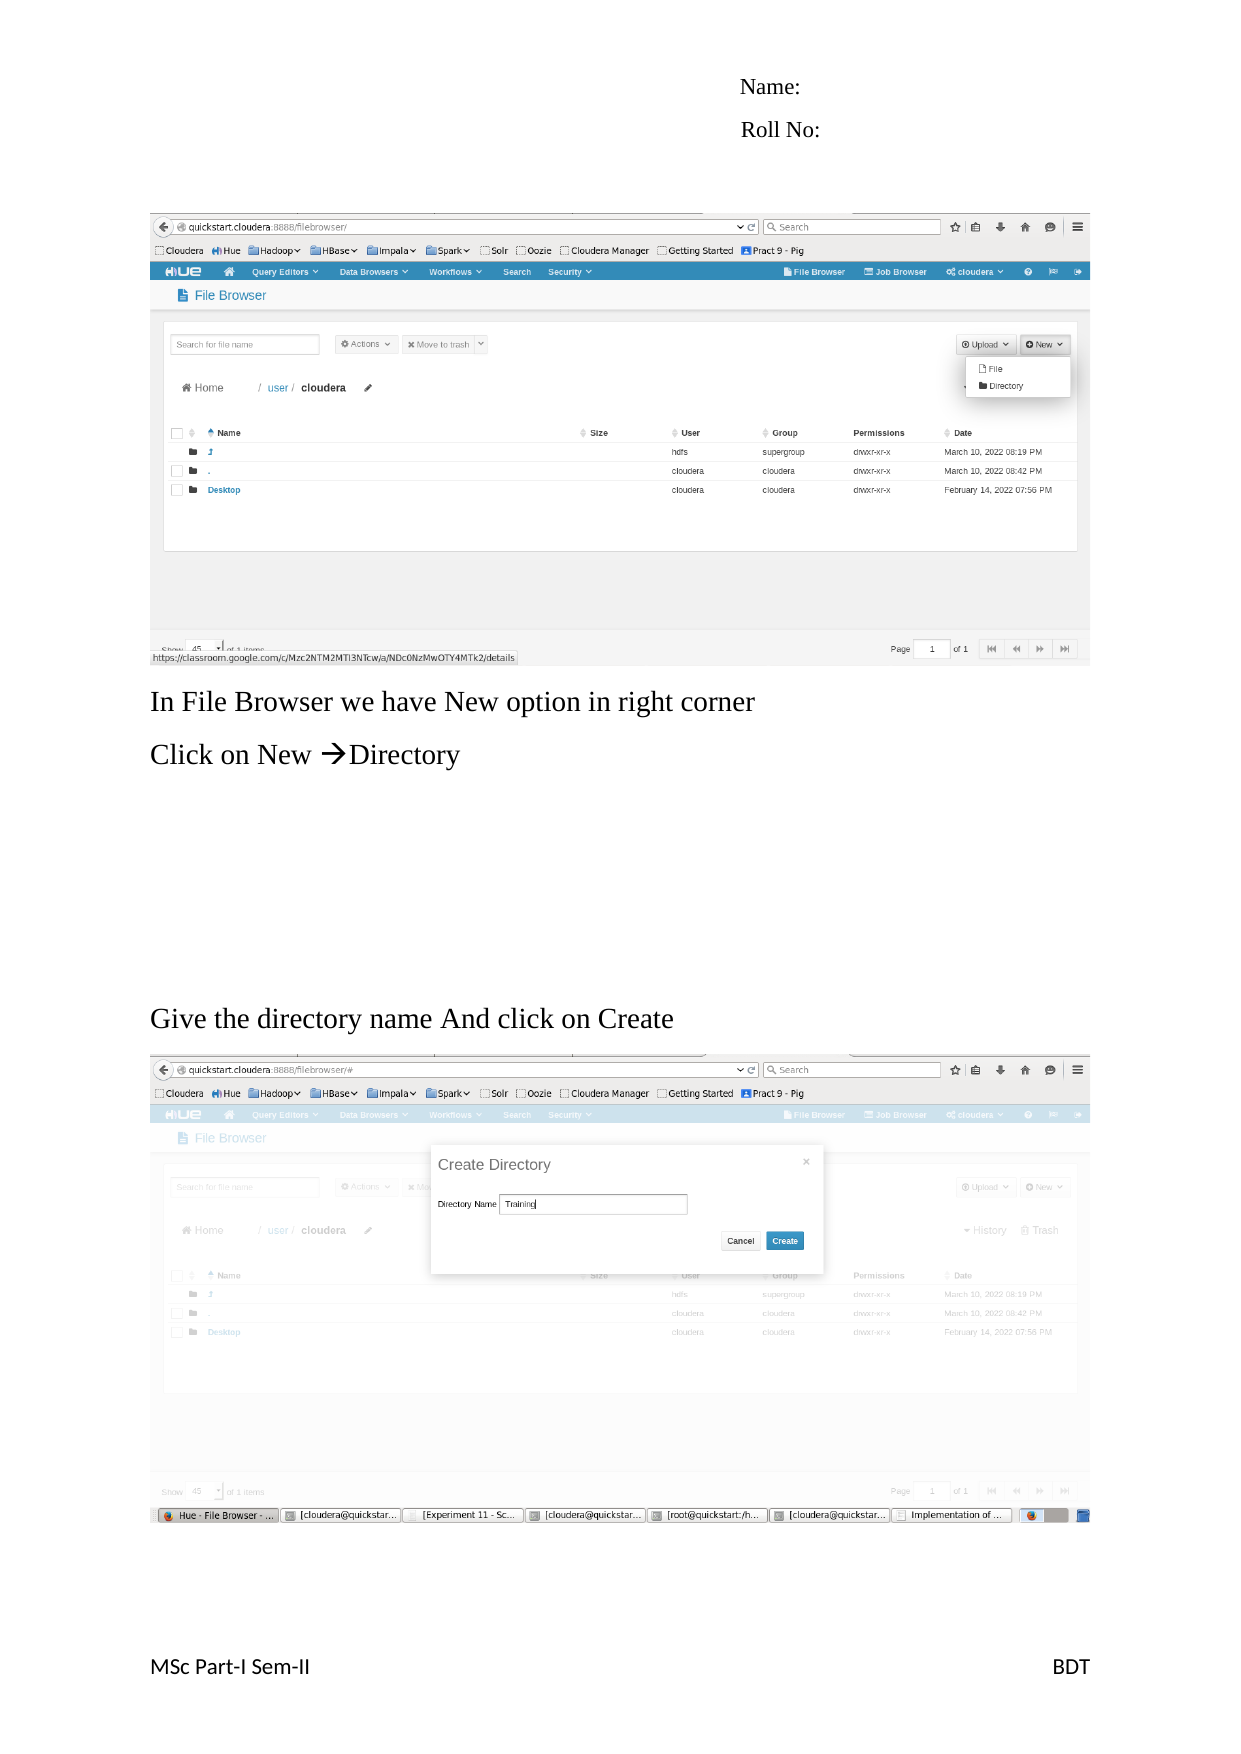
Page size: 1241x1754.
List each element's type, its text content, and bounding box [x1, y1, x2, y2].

text In File Browser we have New option in right corner [150, 684, 1090, 718]
picture [150, 1054, 1091, 1523]
text Give the directory name And click on Create [150, 1001, 1090, 1035]
text Click on New Directory [150, 737, 1090, 771]
picture [150, 213, 1091, 666]
